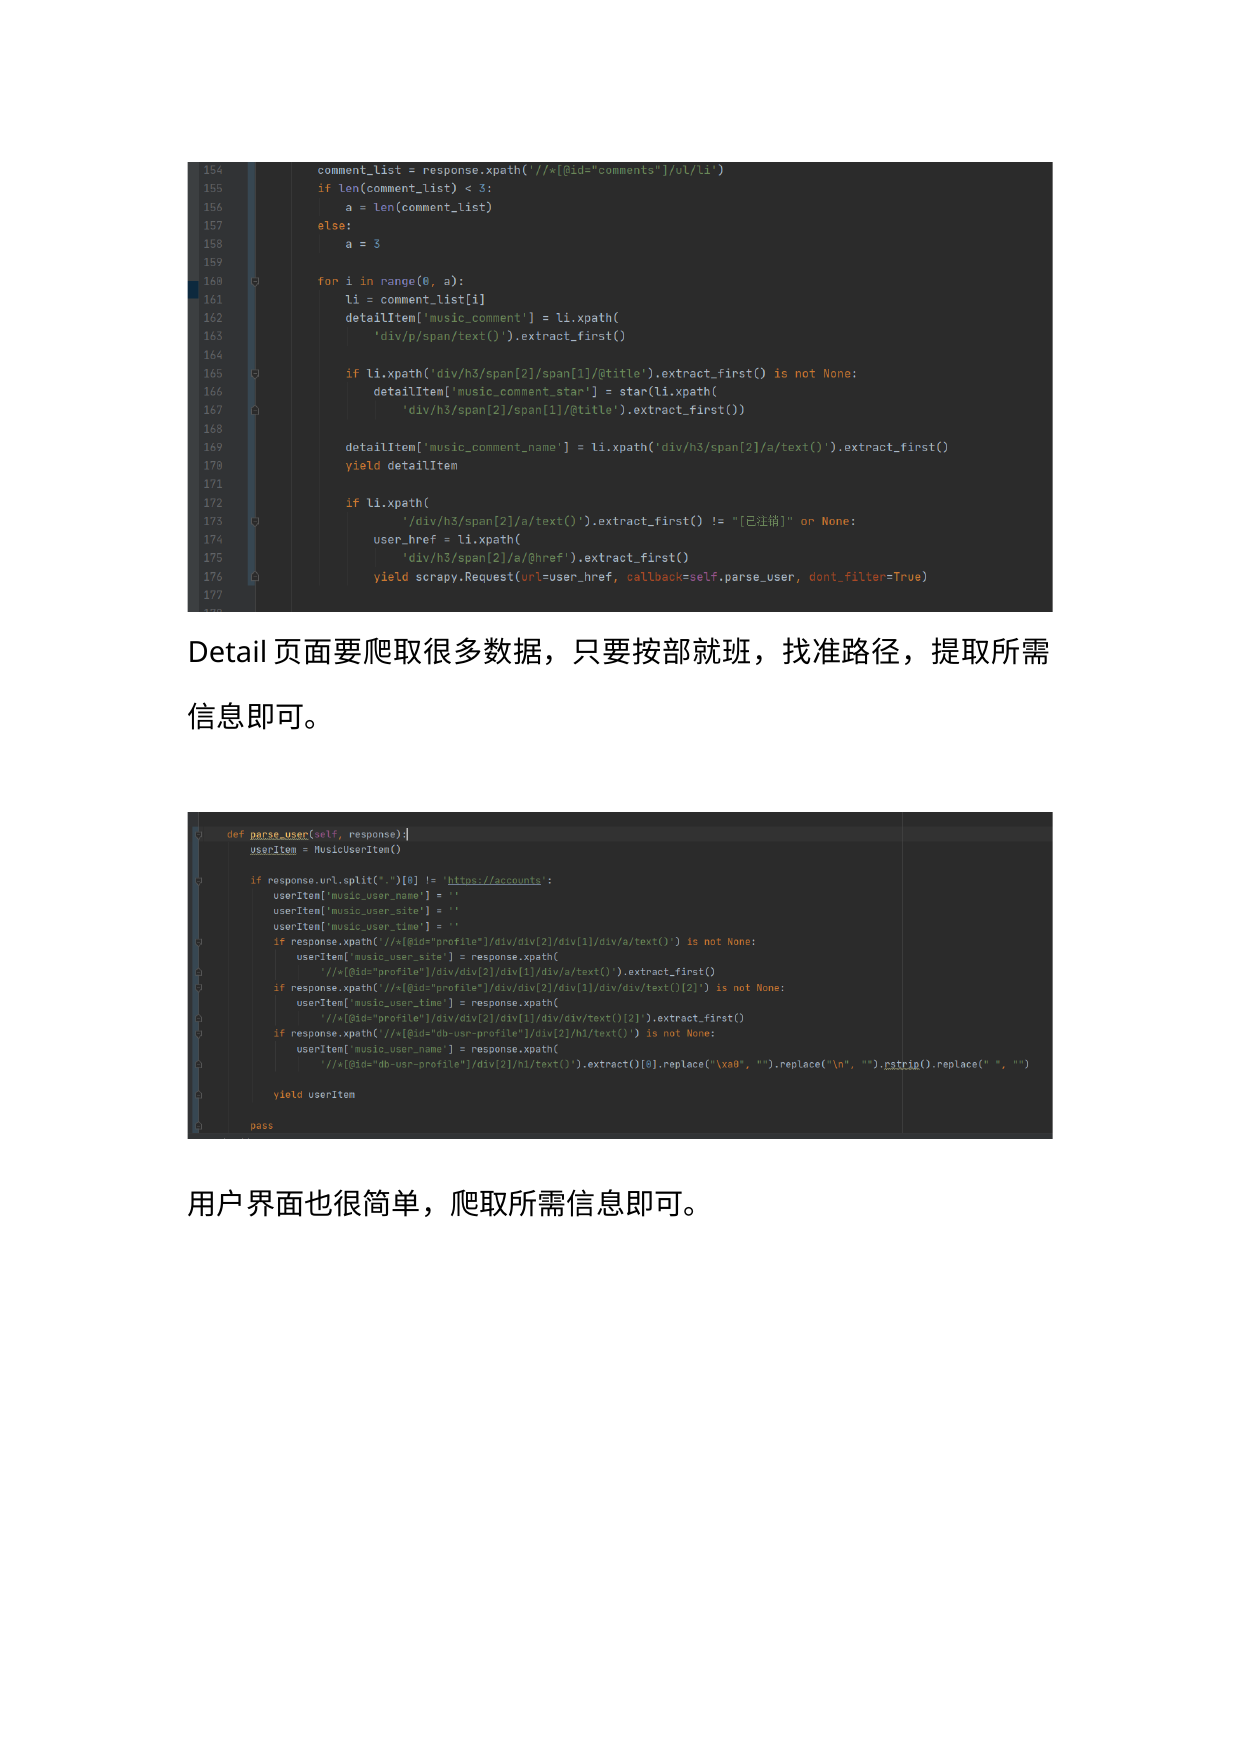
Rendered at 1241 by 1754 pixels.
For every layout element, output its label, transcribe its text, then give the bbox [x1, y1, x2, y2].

picture [187, 812, 1053, 1139]
picture [187, 162, 1053, 612]
text Detail页面要爬取很多数据，只要按部就班，找准路径，提取所需信息即可。 [187, 617, 1053, 747]
text 用户界面也很简单，爬取所需信息即可。 [187, 1139, 1053, 1234]
